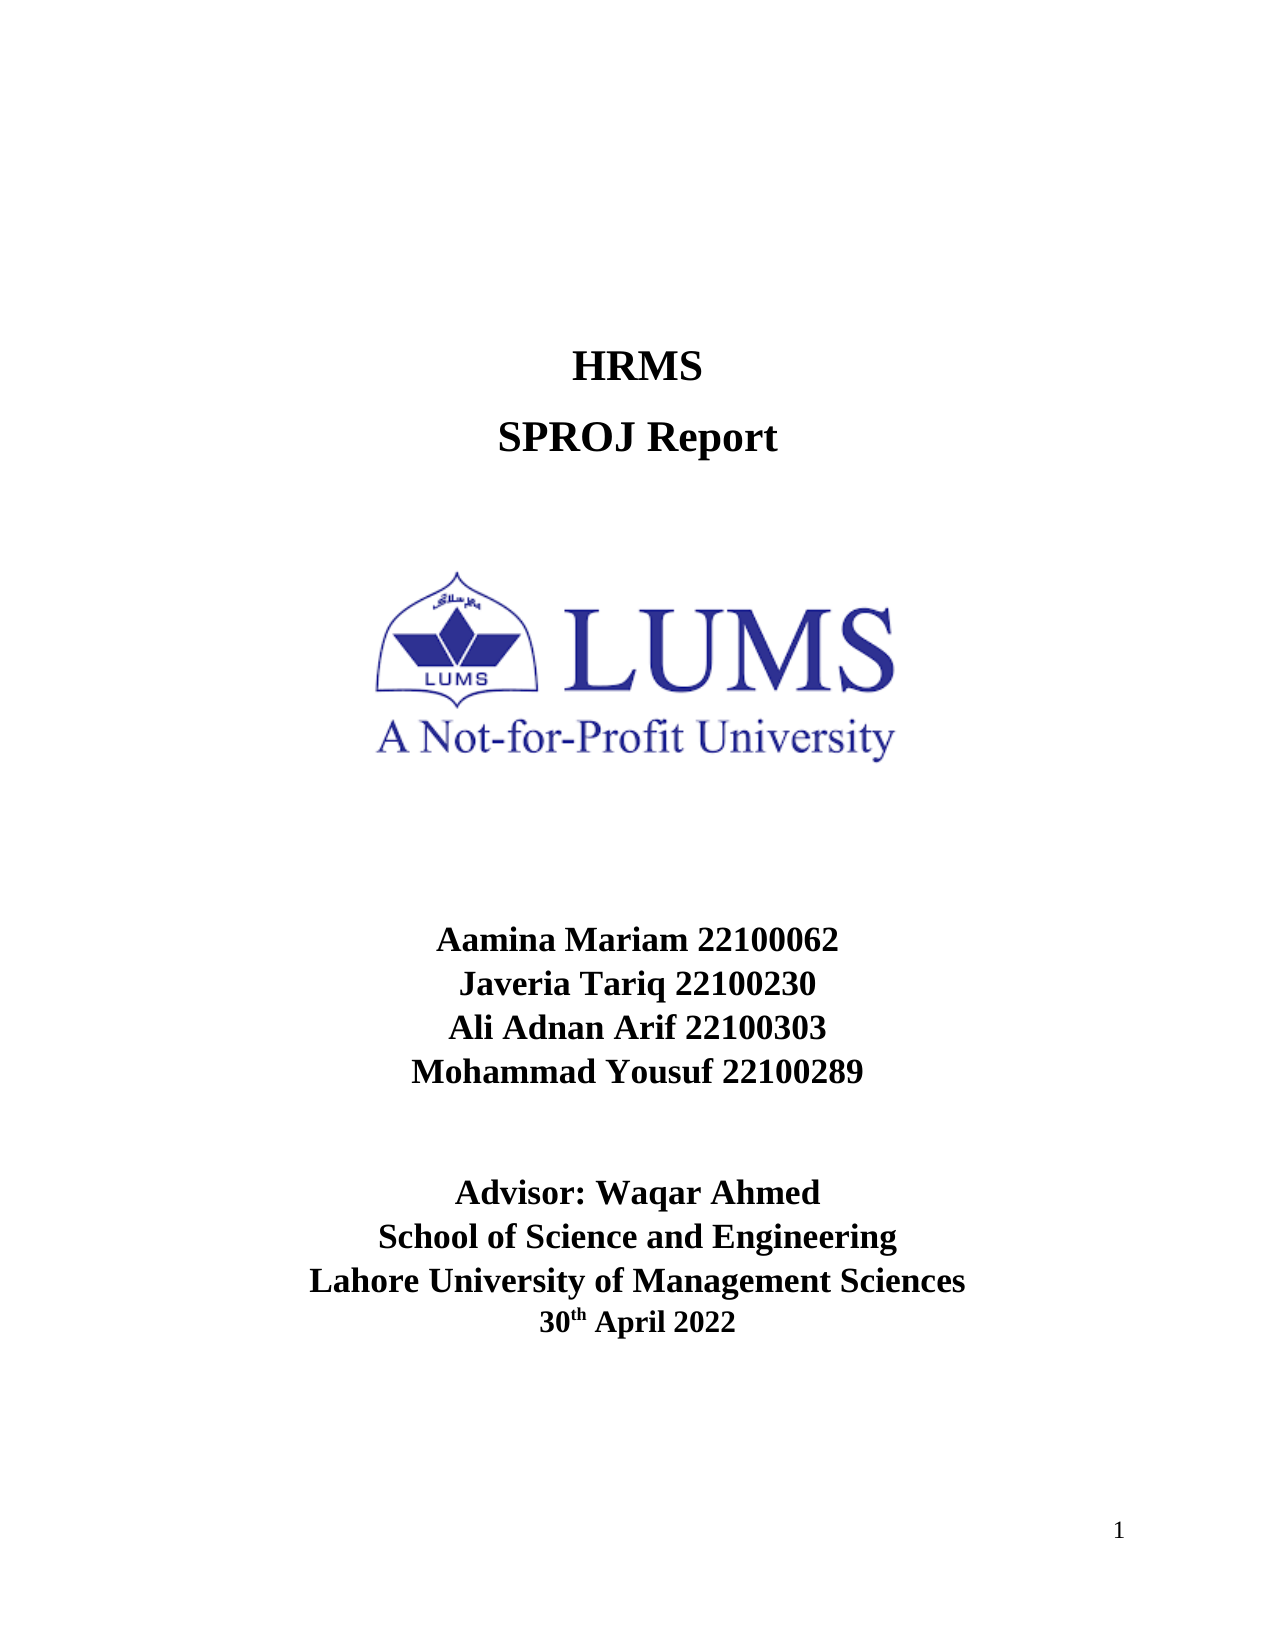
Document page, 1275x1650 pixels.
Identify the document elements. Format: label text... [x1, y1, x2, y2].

text Advisor: Waqar Ahmed School of Science and Engineering Lahore University of Management Sciences 30th April 2022 [150, 1171, 1125, 1339]
text Aamina Mariam 22100062 Javeria Tariq 22100230 Ali Adnan Arif 22100303 Mohammad Yousuf 22100289 [150, 918, 1125, 1091]
picture [363, 552, 912, 778]
text SPROJ Report [150, 411, 1125, 461]
text HRMS [150, 339, 1125, 390]
